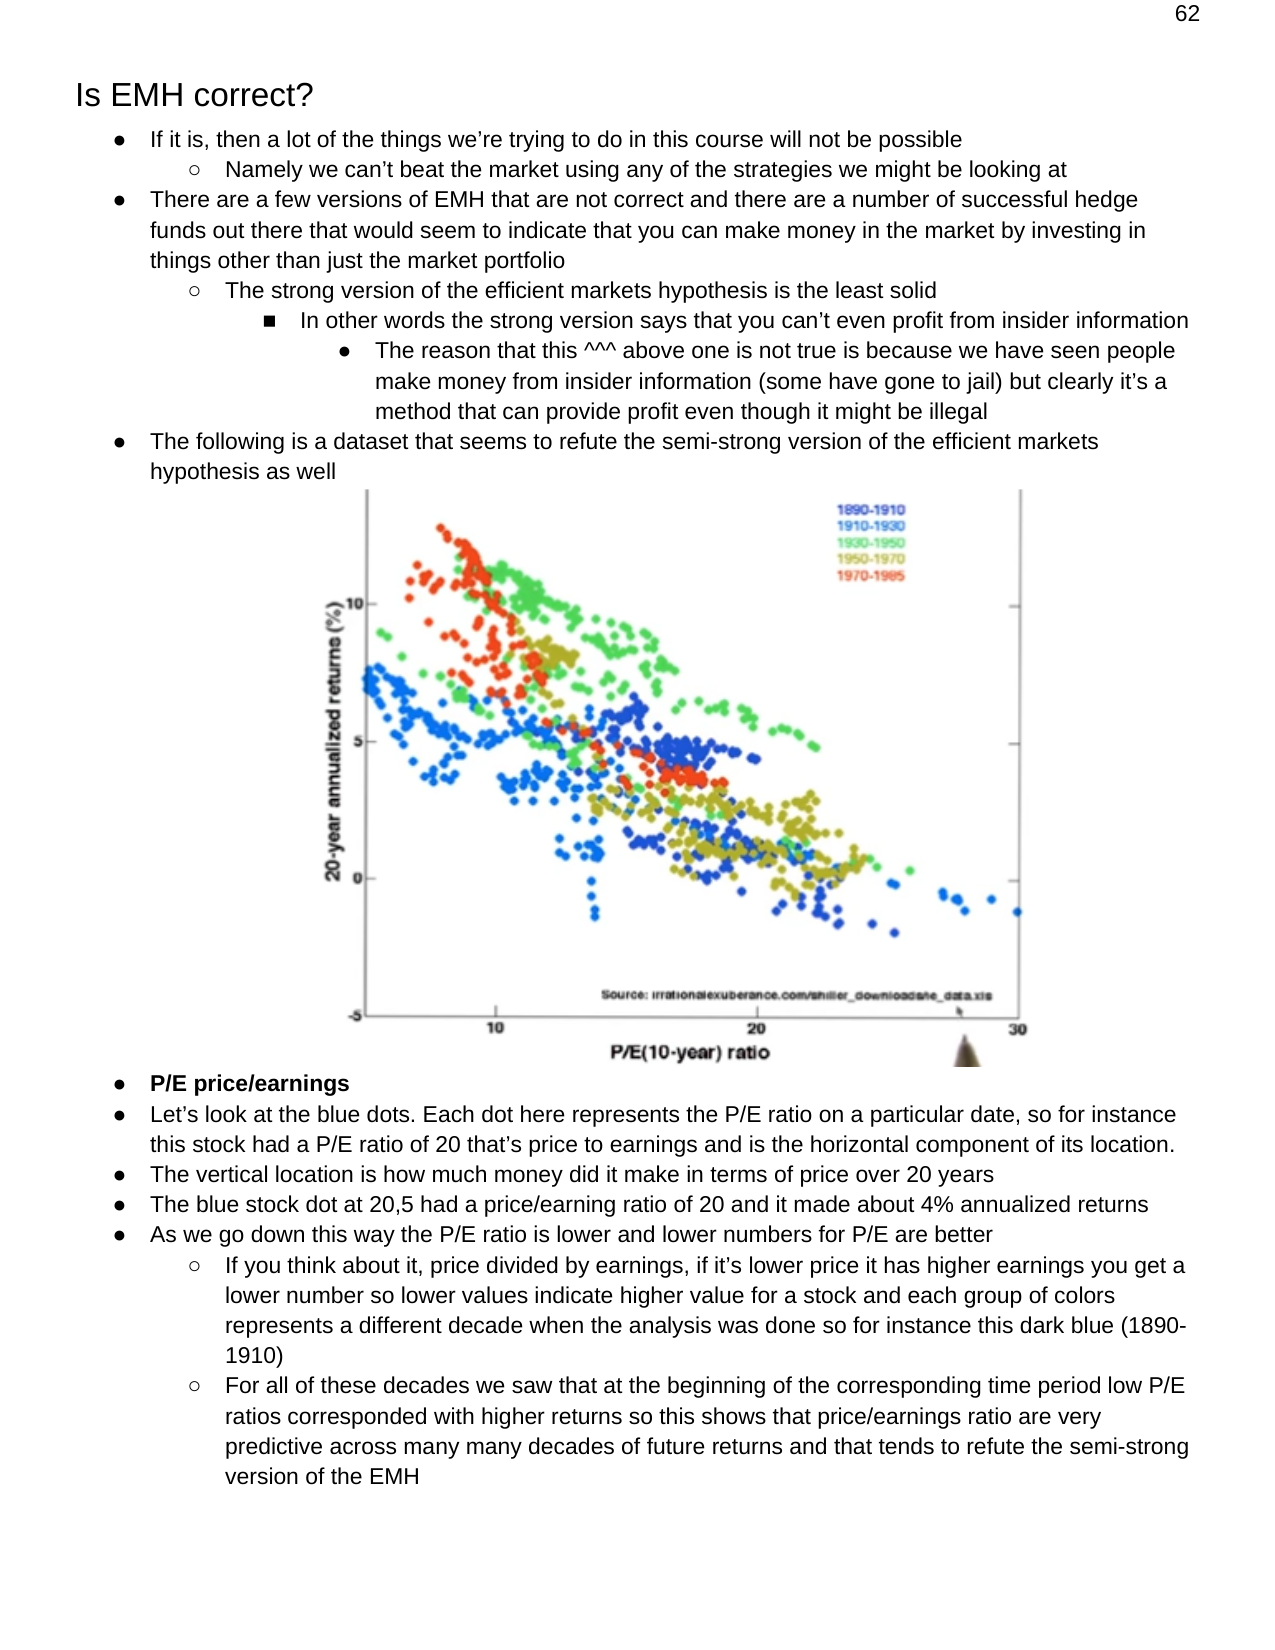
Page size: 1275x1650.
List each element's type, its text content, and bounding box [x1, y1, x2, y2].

list If it is, then a lot of the things we’re trying to do in this course will not be possible [112, 126, 1200, 152]
list In other words the strong version says that you can’t even profit from insider information [262, 307, 1200, 333]
list The following is a dataset that seems to refute the semi-strong version of the efficient markets hypothesis as well [112, 428, 1200, 484]
list Namely we can’t beat the market using any of the strategies we might be looking at [187, 156, 1200, 182]
list If you think about it, price divided by earnings, if it’s lower price it has higher earnings you get a lower number so lower values indicate higher value for a stock and each group of colors represents a different decade when the analysis was done so for instance this dark blue (1890-1910) [187, 1252, 1200, 1369]
list There are a few versions of EMH that are not correct and there are a number of successful hedge funds out there that would seem to indicate that you can make money in the market by investing in things other than just the market portfolio [112, 186, 1200, 273]
list As we go down this way the P/E ratio is lower and lower numbers for P/E are better [112, 1221, 1200, 1248]
list P/E price/earnings [112, 1070, 1200, 1097]
subtitle Is EMH correct? [75, 75, 1200, 113]
list The reason that this ^^^ above one is not true is because we have seen people make money from insider information (some have gone to jail) but clearly it’s a method that can provide profit even though it might be illegal [337, 337, 1200, 424]
list The vertical location is how much money did it make in terms of price over 20 years [112, 1161, 1200, 1187]
list The blue stock dot at 20,5 had a price/earning ratio of 20 and it made about 4% annualized returns [112, 1191, 1200, 1218]
picture [316, 488, 1034, 1067]
list The strong version of the efficient markets hypothesis is the least solid [187, 277, 1200, 303]
list Let’s look at the blue dots. Each dot here represents the P/E ratio on a particular date, so for instance this stock had a P/E ratio of 20 that’s price to earnings and is the horizontal component of its location. [112, 1101, 1200, 1157]
list For all of these decades we saw that at the beginning of the corresponding time period low P/E ratios corresponded with higher returns so this shows that price/earnings ratio are very predictive across many many decades of future returns and that tends to refute the semi-strong version of the EMH [187, 1372, 1200, 1489]
